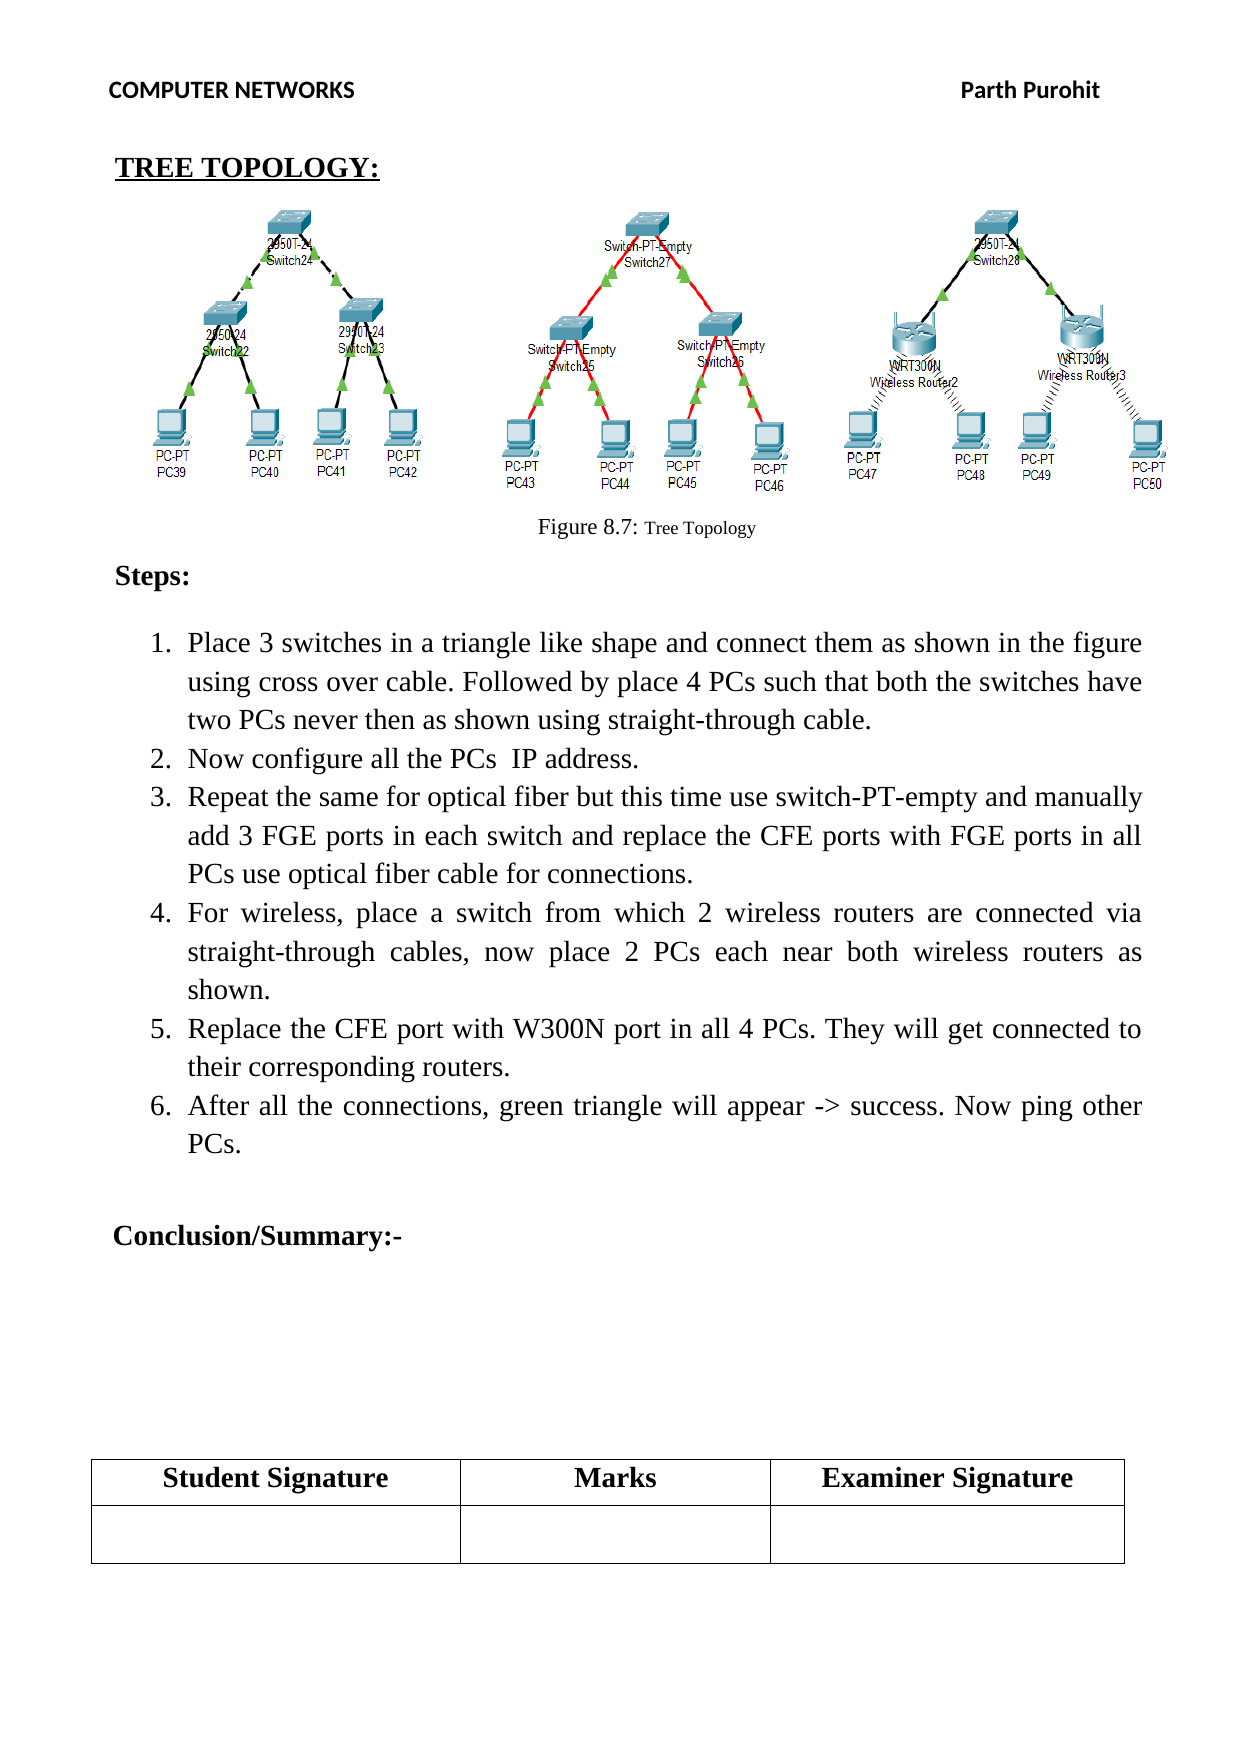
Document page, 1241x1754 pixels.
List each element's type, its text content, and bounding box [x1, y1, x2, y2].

table_header Student Signature [92, 1460, 460, 1505]
text Conclusion/Summary:- [112, 1218, 1144, 1251]
text Figure 8.7: Tree Topology [150, 514, 1144, 539]
text TREE TOPOLOGY: [114, 150, 1144, 183]
list For wireless, place a switch from which 2 wireless routers are connected via straight-through cables, now place 2 PCs each near both wireless routers as shown. [150, 895, 1144, 1006]
table_cell [461, 1506, 770, 1563]
text Steps: [114, 558, 1144, 592]
table_cell [92, 1506, 460, 1563]
table_cell [771, 1506, 1124, 1563]
list Place 3 switches in a triangle like shape and connect them as shown in the figure using cross over cable. Followed by place 4 PCs such that both the switches have two PCs never then as shown using straight-through cable. [150, 625, 1144, 736]
table_header Marks [461, 1460, 770, 1505]
list Now configure all the PCs IP address. [150, 741, 1144, 774]
table_header Examiner Signature [771, 1460, 1124, 1505]
picture [114, 183, 1184, 514]
list After all the connections, green triangle will appear -> success. Now ping other PCs. [150, 1088, 1144, 1160]
list Replace the CFE port with W300N port in all 4 PCs. They will get connected to their corresponding routers. [150, 1011, 1144, 1083]
list Repeat the same for optical fiber but this time use switch-PT-empty and manually add 3 FGE ports in each switch and replace the CFE ports with FGE ports in all PCs use optical fiber cable for connections. [150, 779, 1144, 890]
